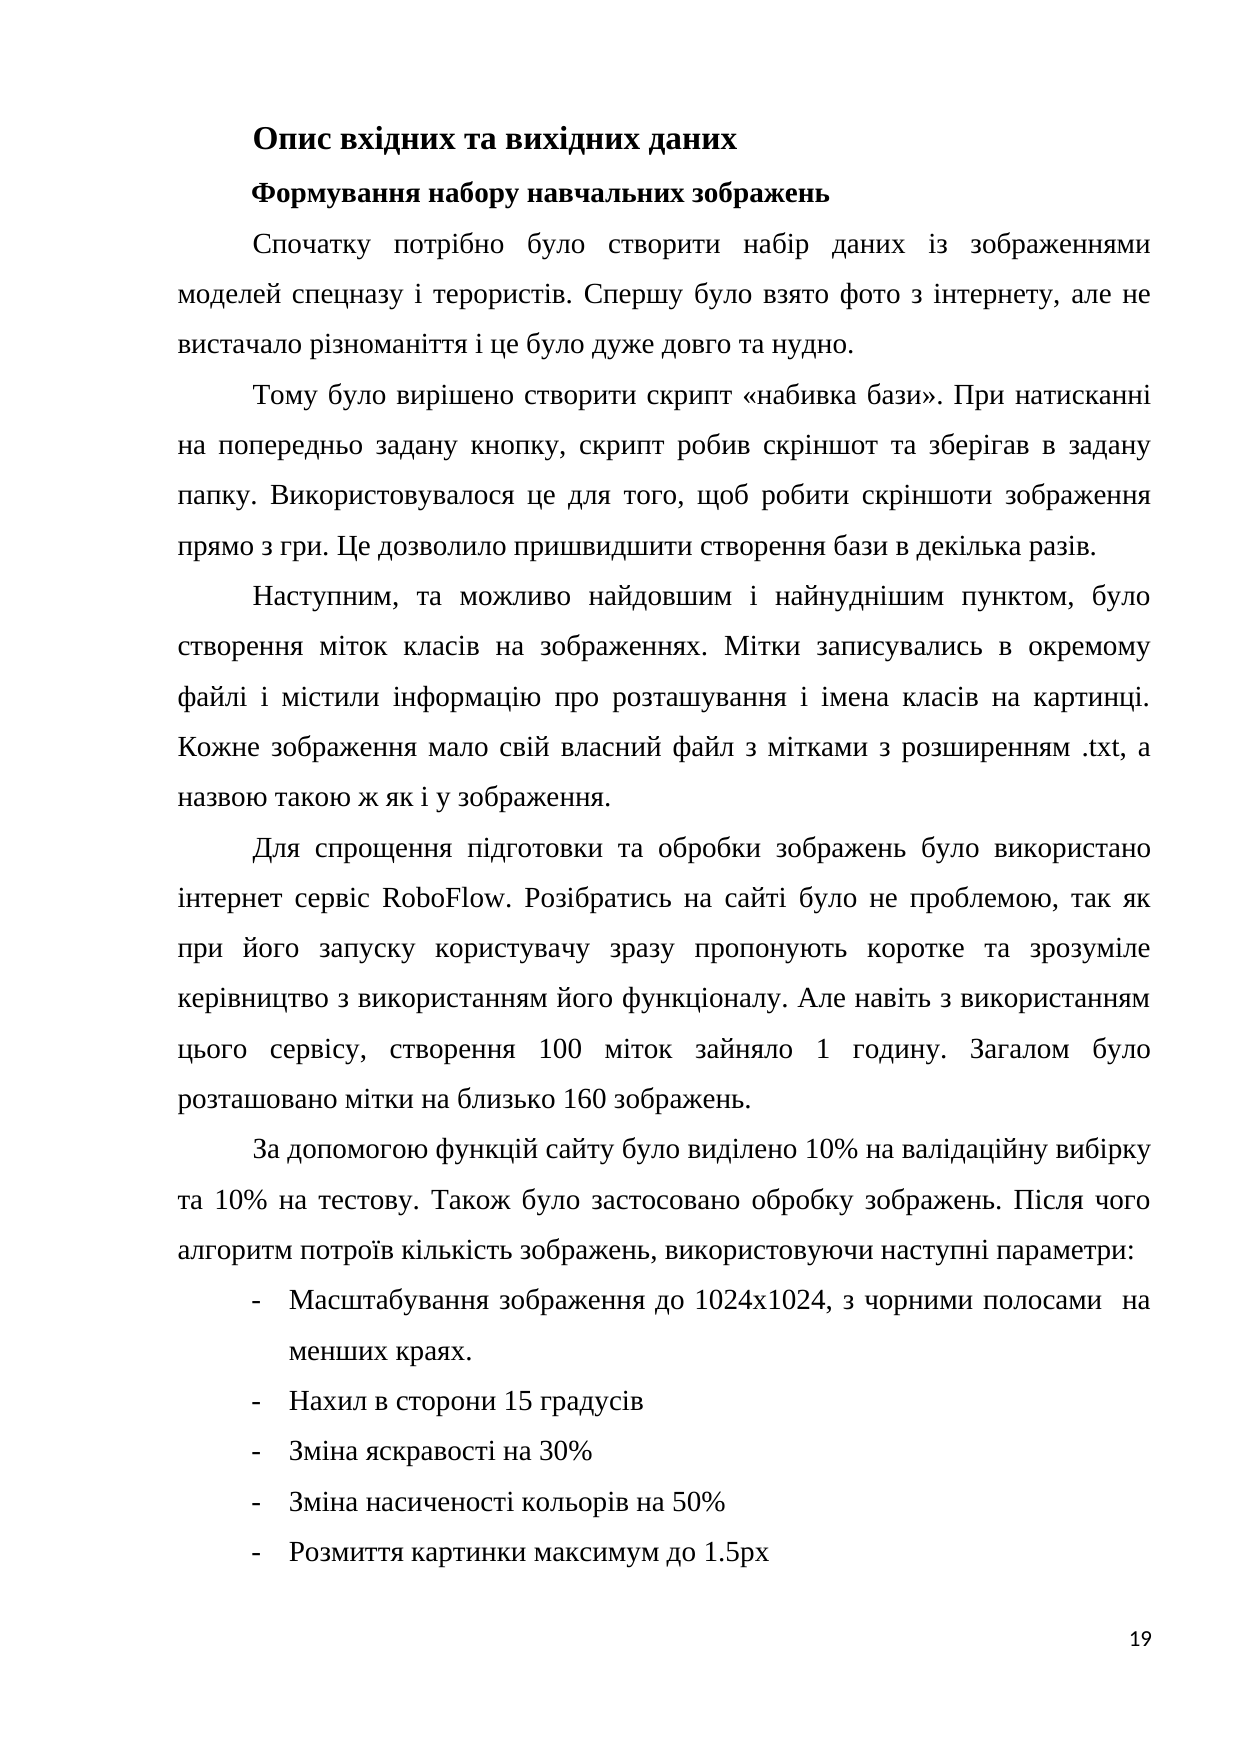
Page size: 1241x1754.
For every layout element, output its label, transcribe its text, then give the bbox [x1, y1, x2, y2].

text Спочатку потрібно було створити набір даних із зображеннями моделей спецназу і терористів. Спершу було взято фото з інтернету, але не вистачало різноманіття і це було дуже довго та нудно. [177, 226, 1152, 360]
list Нахил в сторони 15 градусів [251, 1383, 1152, 1417]
text Для спрощення підготовки та обробки зображень було використано інтернет сервіс RoboFlow. Розібратись на сайті було не проблемою, так як при його запуску користувачу зразу пропонують коротке та зрозуміле керівництво з використанням його функціоналу. Але навіть з використанням цього сервісу, створення 100 міток зайняло 1 годину. Загалом було розташовано мітки на близько 160 зображень. [177, 830, 1152, 1115]
list Зміна насиченості кольорів на 50% [251, 1484, 1152, 1517]
text Опис вхідних та вихідних даних [177, 118, 1152, 156]
text Тому було вирішено створити скрипт «набивка бази». При натисканні на попередньо задану кнопку, скрипт робив скріншот та зберігав в задану папку. Використовувалося це для того, щоб робити скріншоти зображення прямо з гри. Це дозволило пришвидшити створення бази в декілька разів. [177, 377, 1152, 561]
list Розмиття картинки максимум до 1.5px [251, 1534, 1152, 1568]
list Масштабування зображення до 1024х1024, з чорними полосами на менших краях. [251, 1282, 1152, 1366]
text Наступним, та можливо найдовшим і найнуднішим пунктом, було створення міток класів на зображеннях. Мітки записувались в окремому файлі і містили інформацію про розташування і імена класів на картинці. Кожне зображення мало свій власний файл з мітками з розширенням .txt, а назвою такою ж як і у зображення. [177, 578, 1152, 813]
list Зміна яскравості на 30% [251, 1433, 1152, 1467]
text За допомогою функцій сайту було виділено 10% на валідаційну вибірку та 10% на тестову. Також було застосовано обробку зображень. Після чого алгоритм потроїв кількість зображень, використовуючи наступні параметри: [177, 1132, 1152, 1266]
text Формування набору навчальних зображень [177, 176, 1152, 209]
